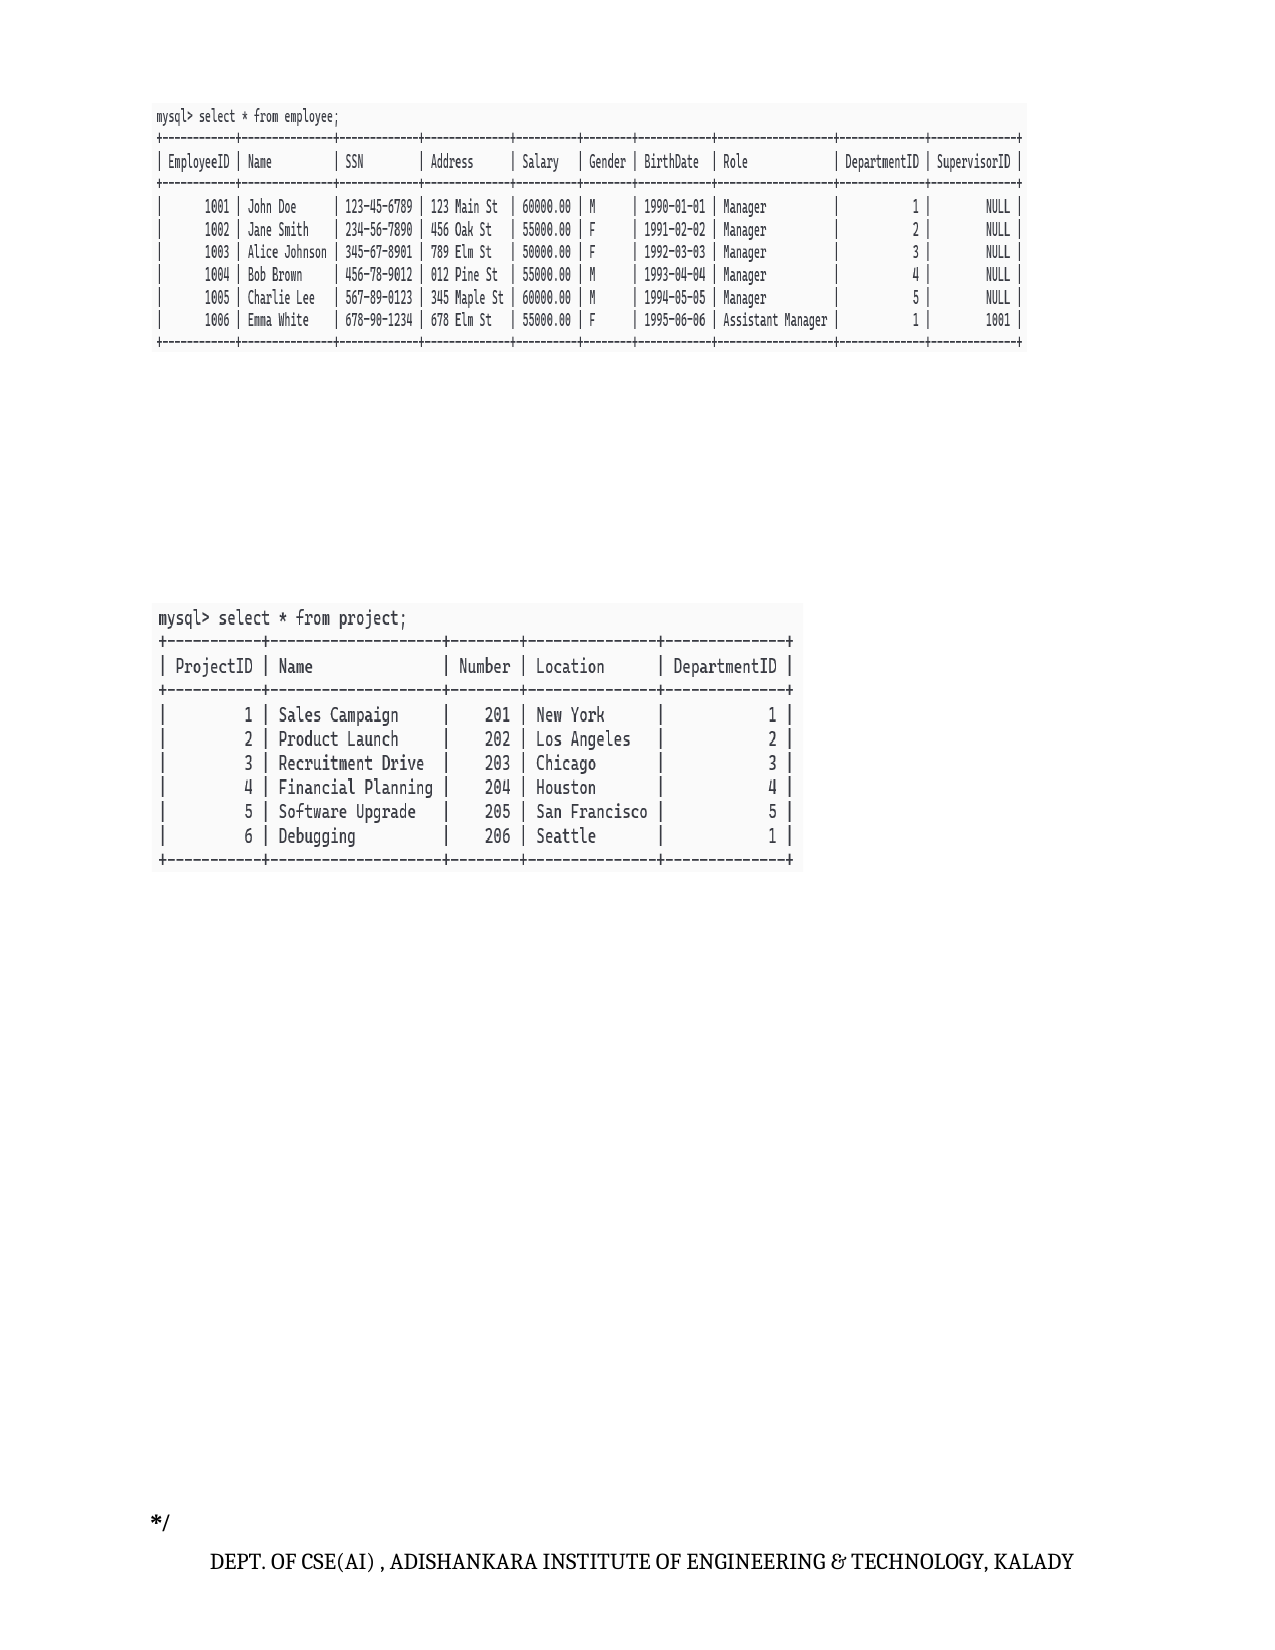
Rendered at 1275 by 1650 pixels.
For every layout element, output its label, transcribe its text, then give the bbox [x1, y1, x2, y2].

text */ [150, 1508, 1134, 1537]
picture [151, 103, 1027, 352]
picture [151, 603, 804, 872]
